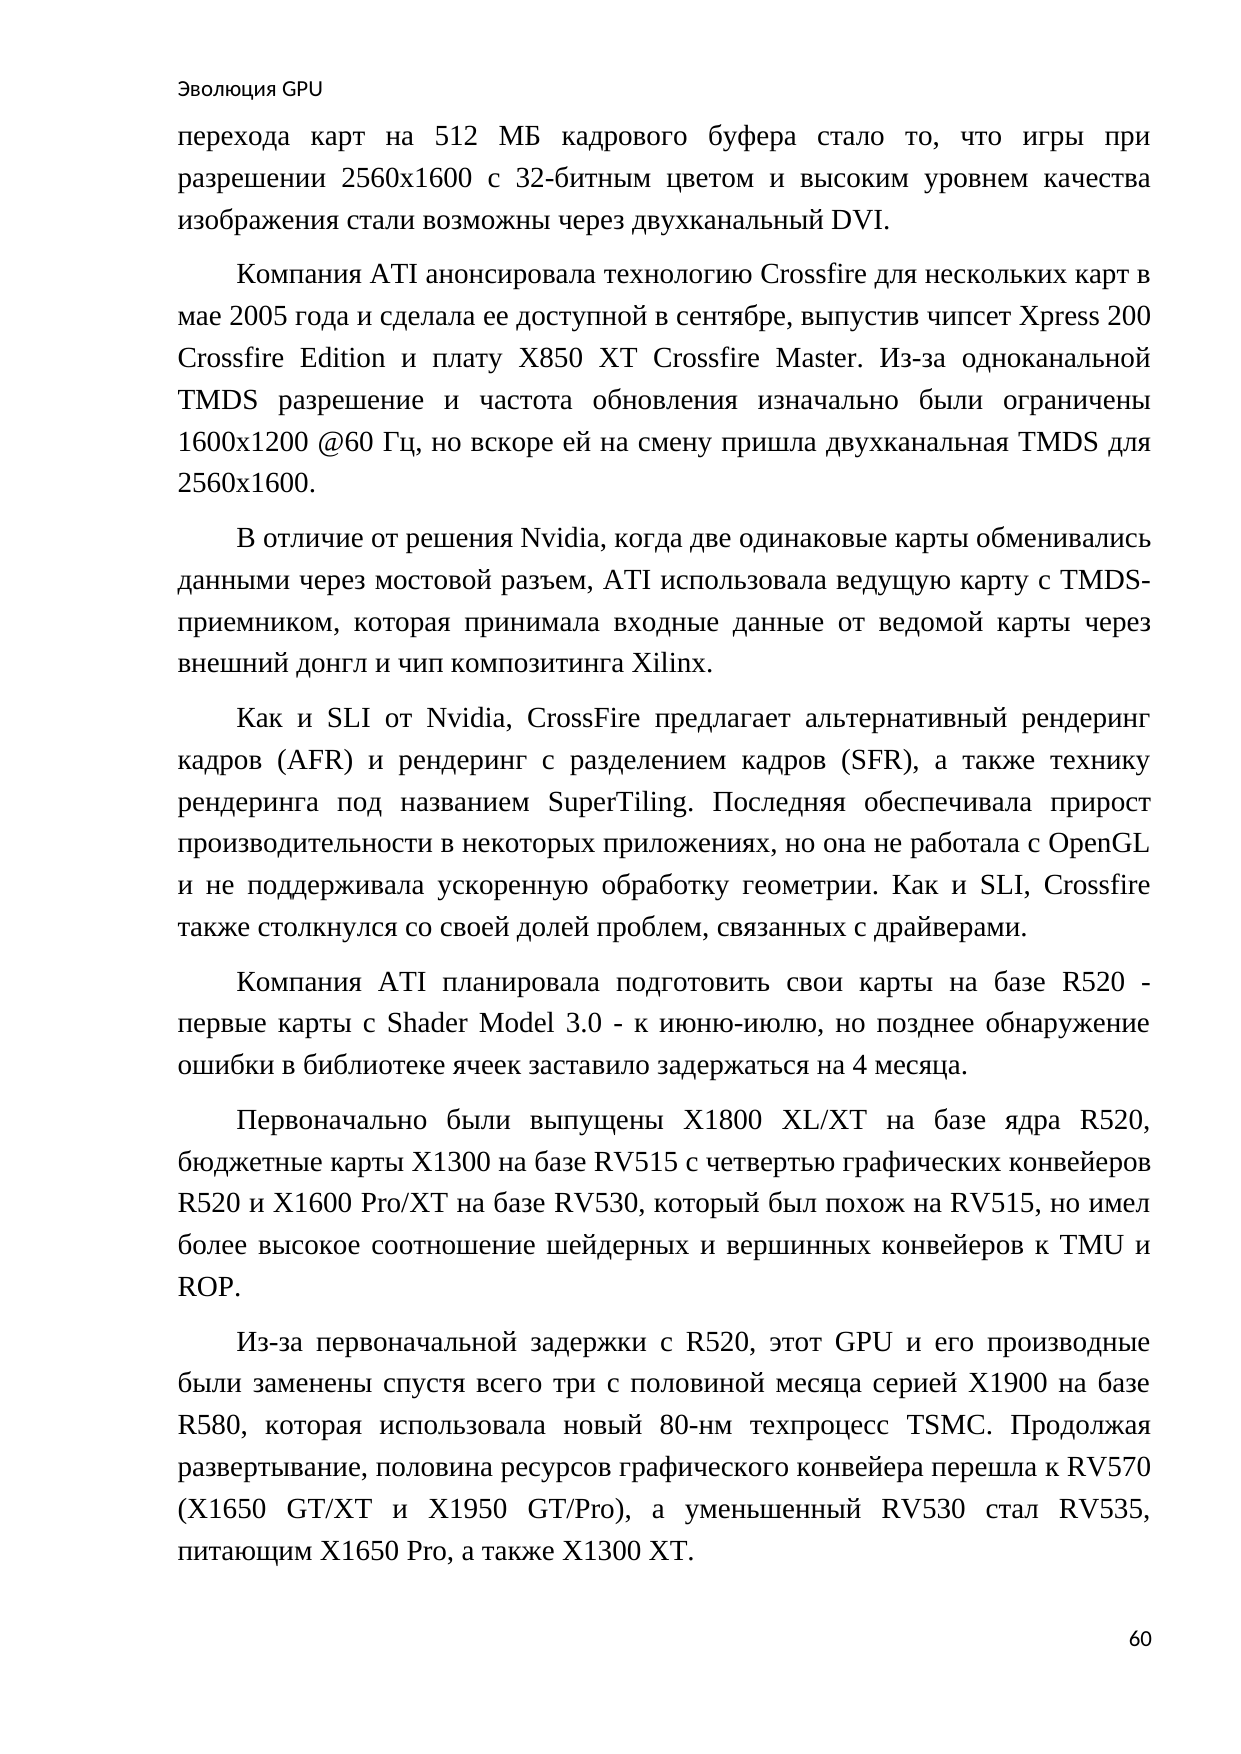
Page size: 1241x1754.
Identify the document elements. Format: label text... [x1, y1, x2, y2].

text Первоначально были выпущены X1800 XL/XT на базе ядра R520, бюджетные карты X1300 на базе RV515 с четвертью графических конвейеров R520 и X1600 Pro/XT на базе RV530, который был похож на RV515, но имел более высокое соотношение шейдерных и вершинных конвейеров к TMU и ROP. [177, 1102, 1152, 1303]
text Как и SLI от Nvidia, CrossFire предлагает альтернативный рендеринг кадров (AFR) и рендеринг с разделением кадров (SFR), а также технику рендеринга под названием SuperTiling. Последняя обеспечивала прирост производительности в некоторых приложениях, но она не работала с OpenGL и не поддерживала ускоренную обработку геометрии. Как и SLI, Crossfire также столкнулся со своей долей проблем, связанных с драйверами. [177, 700, 1152, 943]
text Из-за первоначальной задержки с R520, этот GPU и его производные были заменены спустя всего три с половиной месяца серией X1900 на базе R580, которая использовала новый 80-нм техпроцесс TSMC. Продолжая развертывание, половина ресурсов графического конвейера перешла к RV570 (X1650 GT/XT и X1950 GT/Pro), а уменьшенный RV530 стал RV535, питающим X1650 Pro, а также X1300 XT. [177, 1324, 1152, 1567]
text В отличие от решения Nvidia, когда две одинаковые карты обменивались данными через мостовой разъем, ATI использовала ведущую карту с TMDS-приемником, которая принимала входные данные от ведомой карты через внешний донгл и чип композитинга Xilinx. [177, 520, 1152, 679]
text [177, 118, 1152, 235]
text Компания ATI анонсировала технологию Crossfire для нескольких карт в мае 2005 года и сделала ее доступной в сентябре, выпустив чипсет Xpress 200 Crossfire Edition и плату X850 XT Crossfire Master. Из-за одноканальной TMDS разрешение и частота обновления изначально были ограничены 1600x1200 @60 Гц, но вскоре ей на смену пришла двухканальная TMDS для 2560x1600. [177, 256, 1152, 499]
text Компания ATI планировала подготовить свои карты на базе R520 - первые карты с Shader Model 3.0 - к июню-июлю, но позднее обнаружение ошибки в библиотеке ячеек заставило задержаться на 4 месяца. [177, 964, 1152, 1081]
